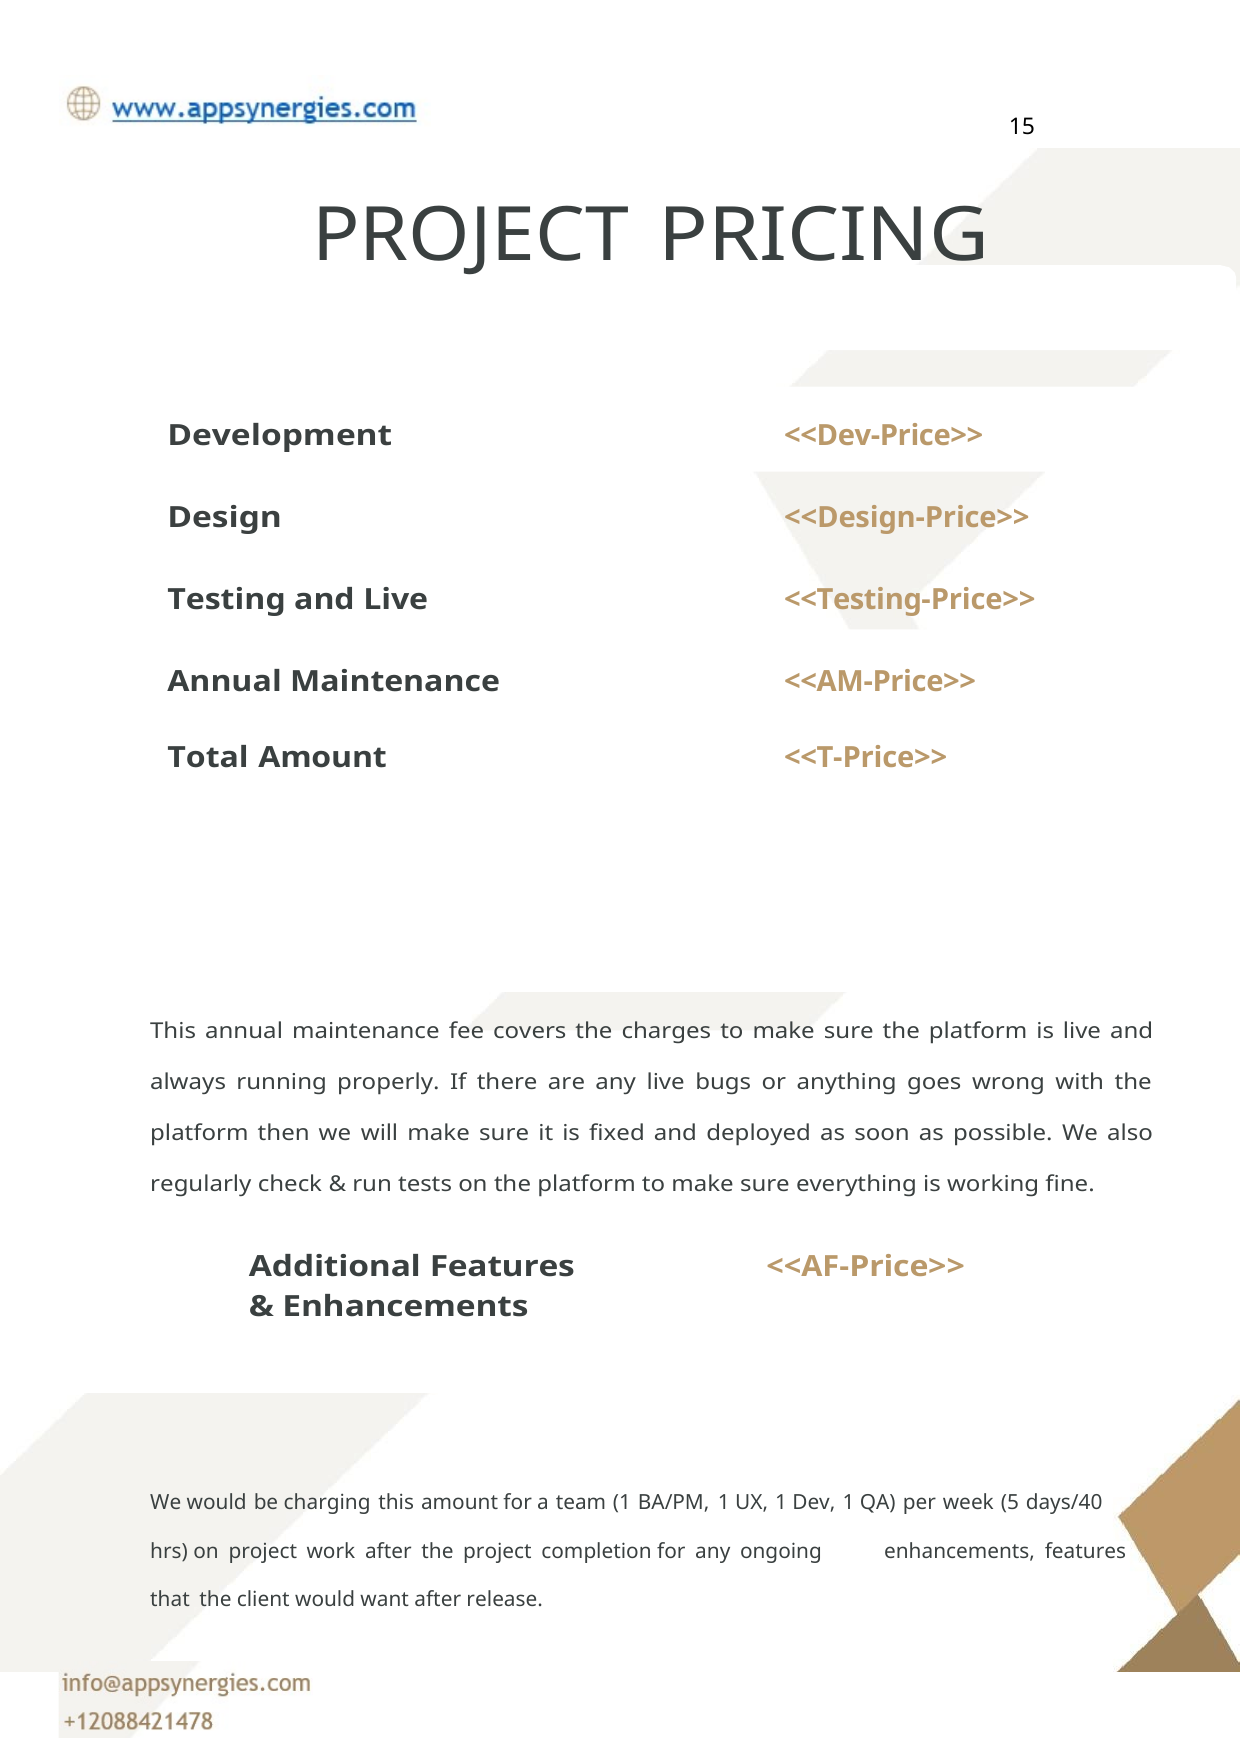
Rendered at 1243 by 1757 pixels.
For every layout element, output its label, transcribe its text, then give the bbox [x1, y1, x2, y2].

table_cell <<Design-Price>> [692, 464, 1172, 546]
table_cell <<AM-Price>> [692, 628, 1172, 710]
table_header <<Dev-Price>> [692, 382, 1172, 464]
subtitle PROJECT PRICING [223, 180, 1078, 282]
table_cell <<Testing-Price>> [692, 546, 1172, 628]
table_header <<AF-Price>> [676, 1246, 978, 1325]
picture [58, 75, 431, 135]
text We would be charging this amount for a team (1 BA/PM, 1 UX, 1 Dev, 1 QA) per week (5 days/40 hrs) on project work after the project completion for any ongoing enhancements, features that the client would want after release. [150, 1487, 1133, 1613]
table_cell Annual Maintenance [162, 628, 692, 710]
table_header Additional Features & Enhancements [244, 1246, 676, 1325]
table_header Development [162, 382, 692, 464]
text This annual maintenance fee covers the charges to make sure the platform is live and always running properly. If there are any live bugs or anything goes wrong with the platform then we will make sure it is fixed and deployed as soon as possible. We also regularly check & run tests on the platform to make sure everything is working fine. [150, 1015, 1154, 1198]
picture [0, 148, 1240, 1738]
table_cell Total Amount [162, 710, 692, 774]
table_cell Testing and Live [162, 546, 692, 628]
table_cell <<T-Price>> [692, 710, 1172, 774]
table_cell Design [162, 464, 692, 546]
